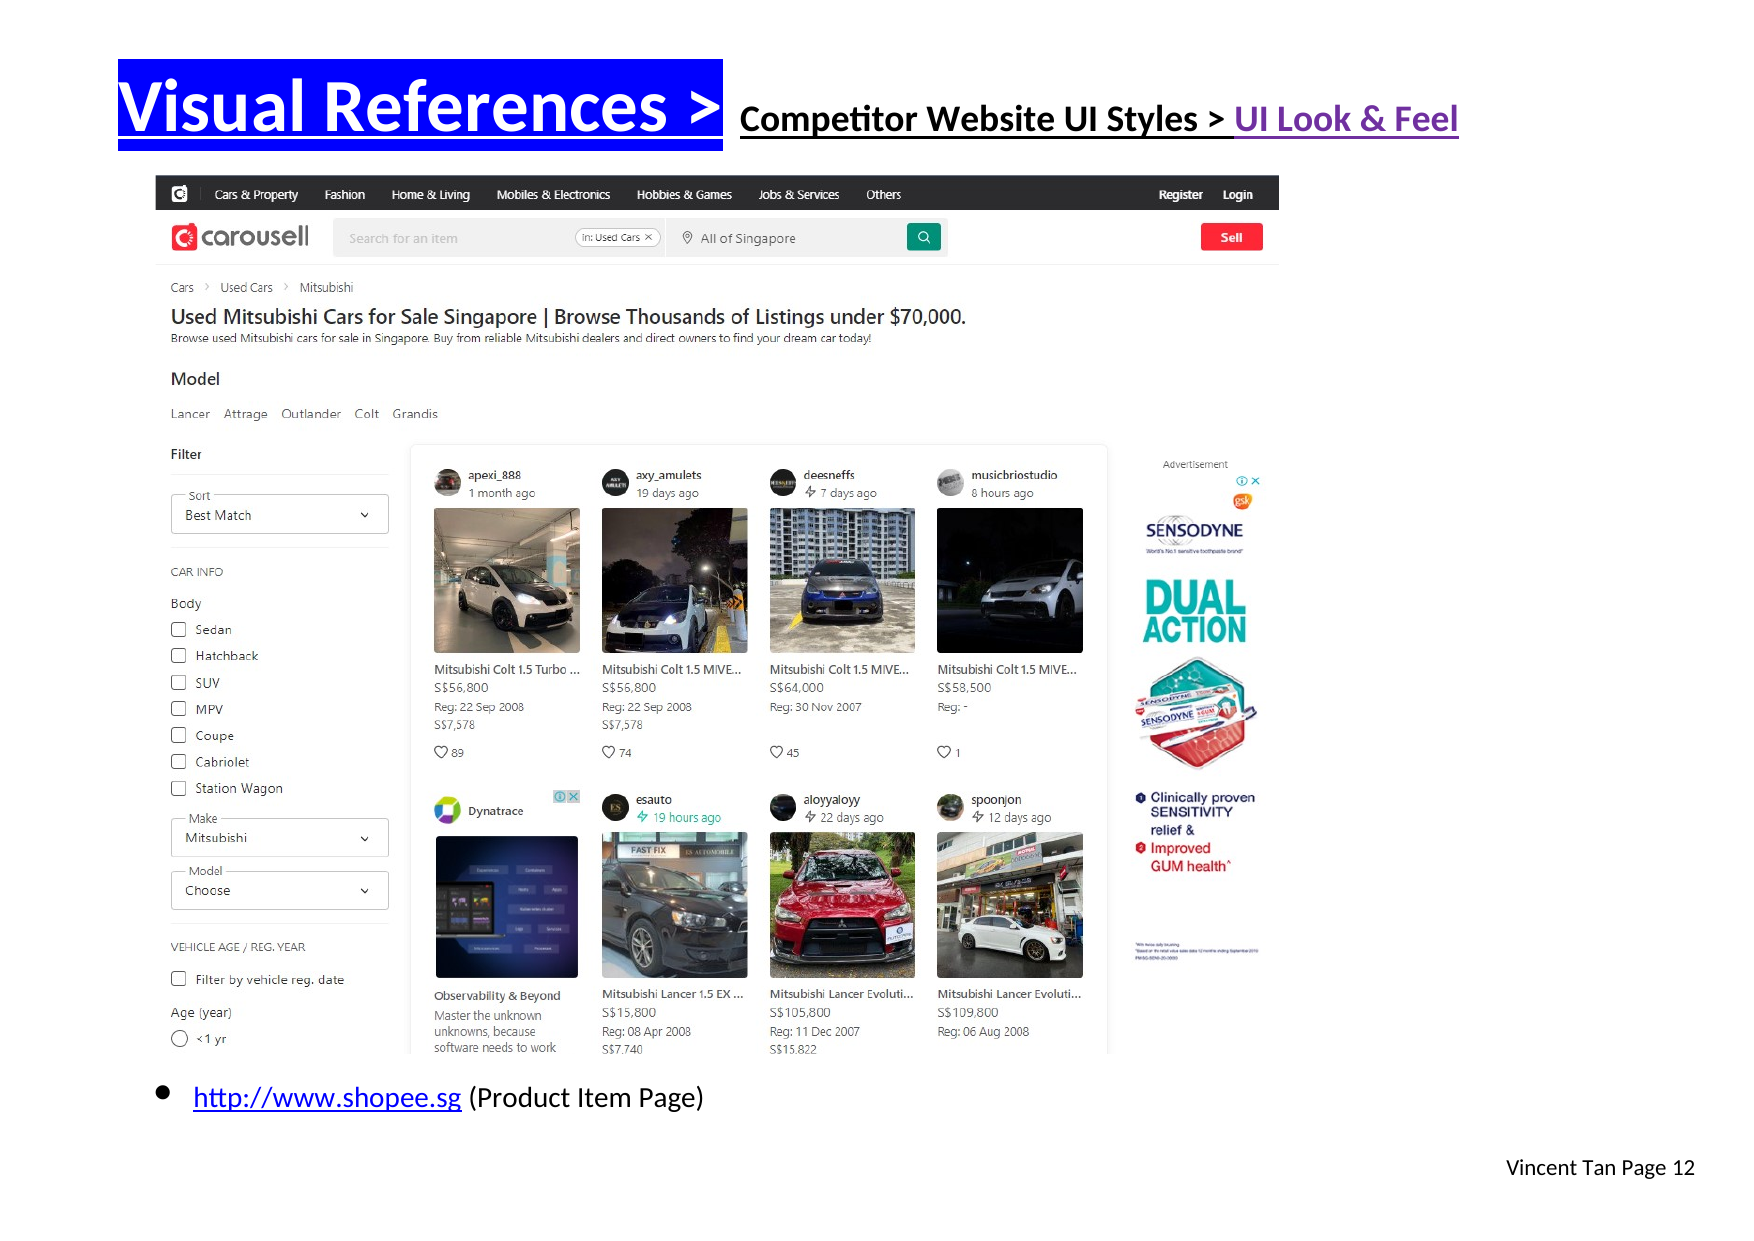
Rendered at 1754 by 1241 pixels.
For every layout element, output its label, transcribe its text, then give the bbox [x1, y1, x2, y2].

picture [155, 175, 1279, 1054]
list http://www.shopee.sg (Product Item Page) [156, 1079, 1695, 1117]
